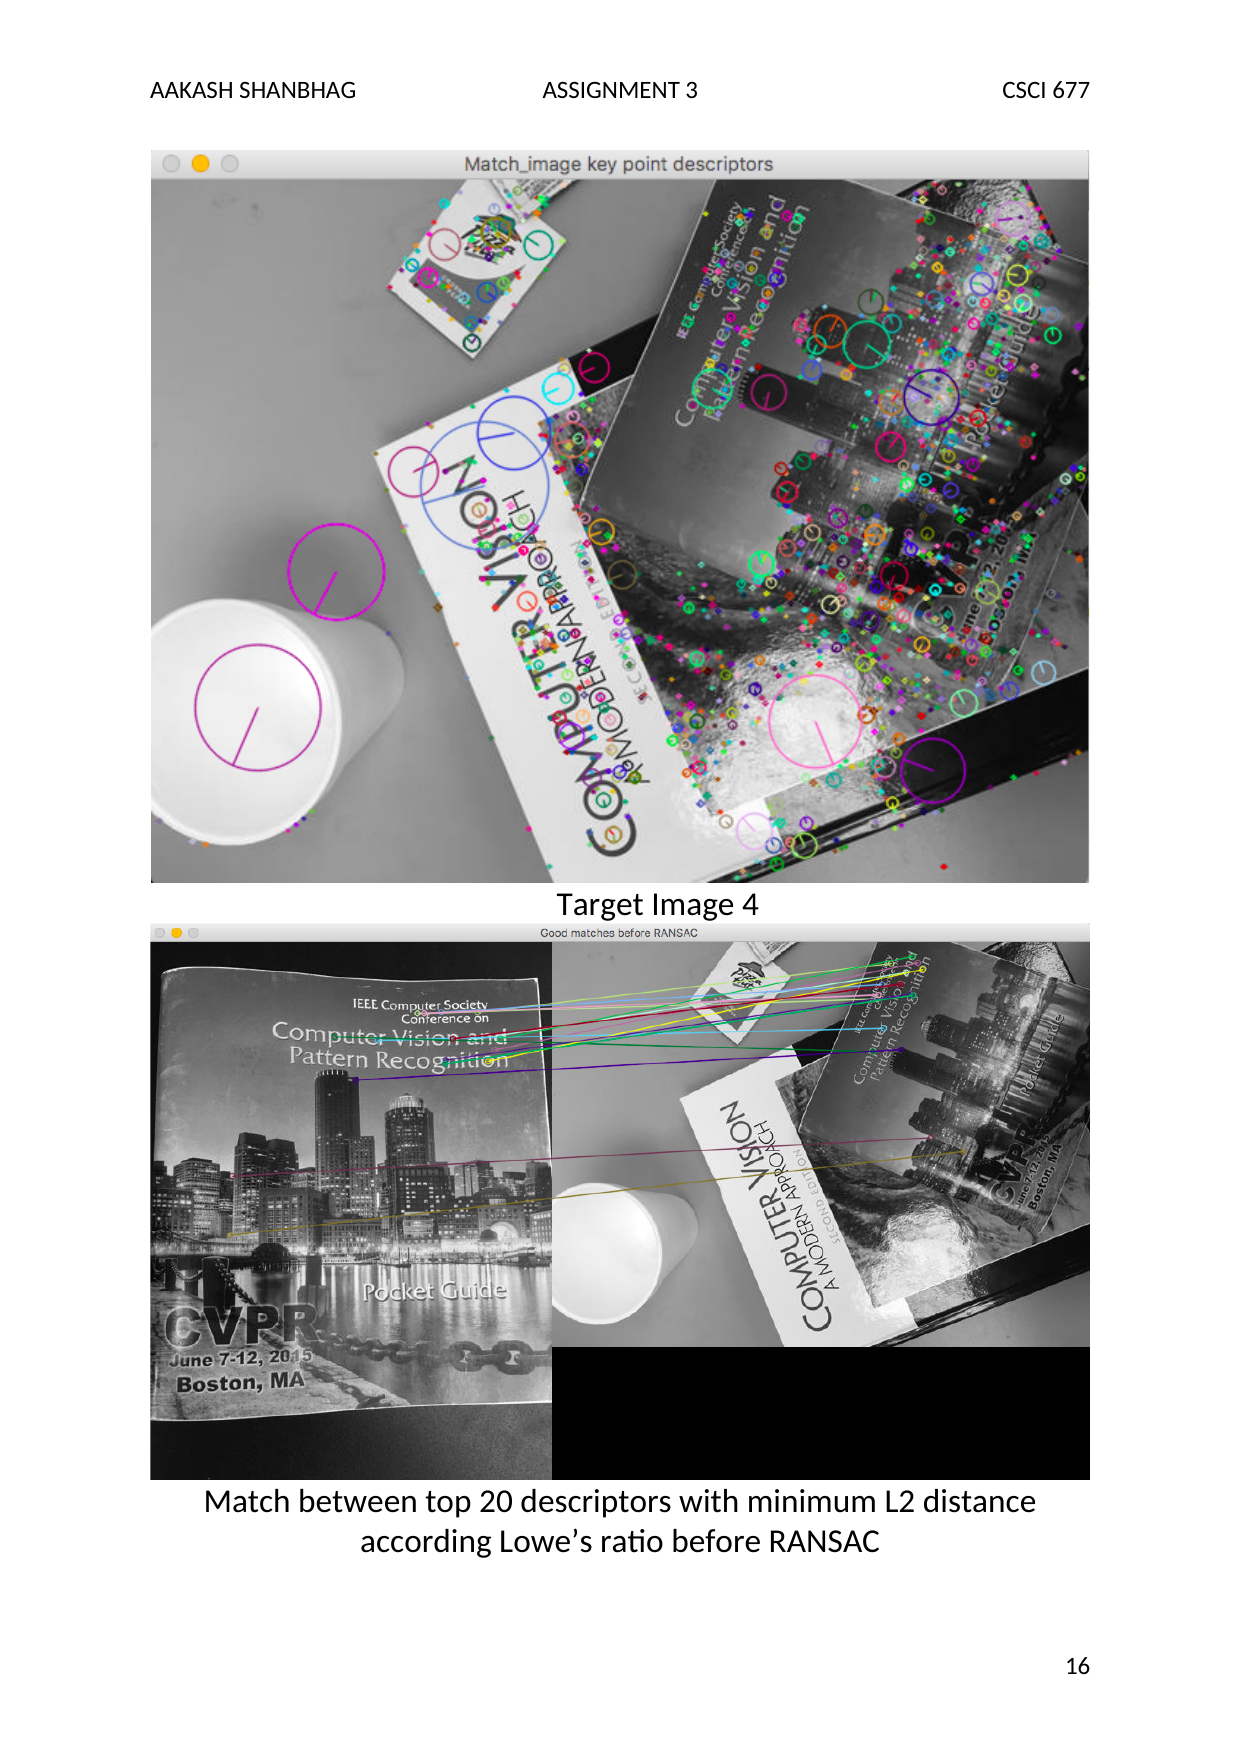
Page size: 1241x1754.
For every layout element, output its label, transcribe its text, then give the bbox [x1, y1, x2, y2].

text Match between top 20 descriptors with minimum L2 distance according Lowe’s ratio before RANSAC [150, 1480, 1090, 1561]
picture [150, 923, 1090, 1480]
picture [151, 150, 1090, 883]
text Target Image 4 [150, 883, 1090, 923]
